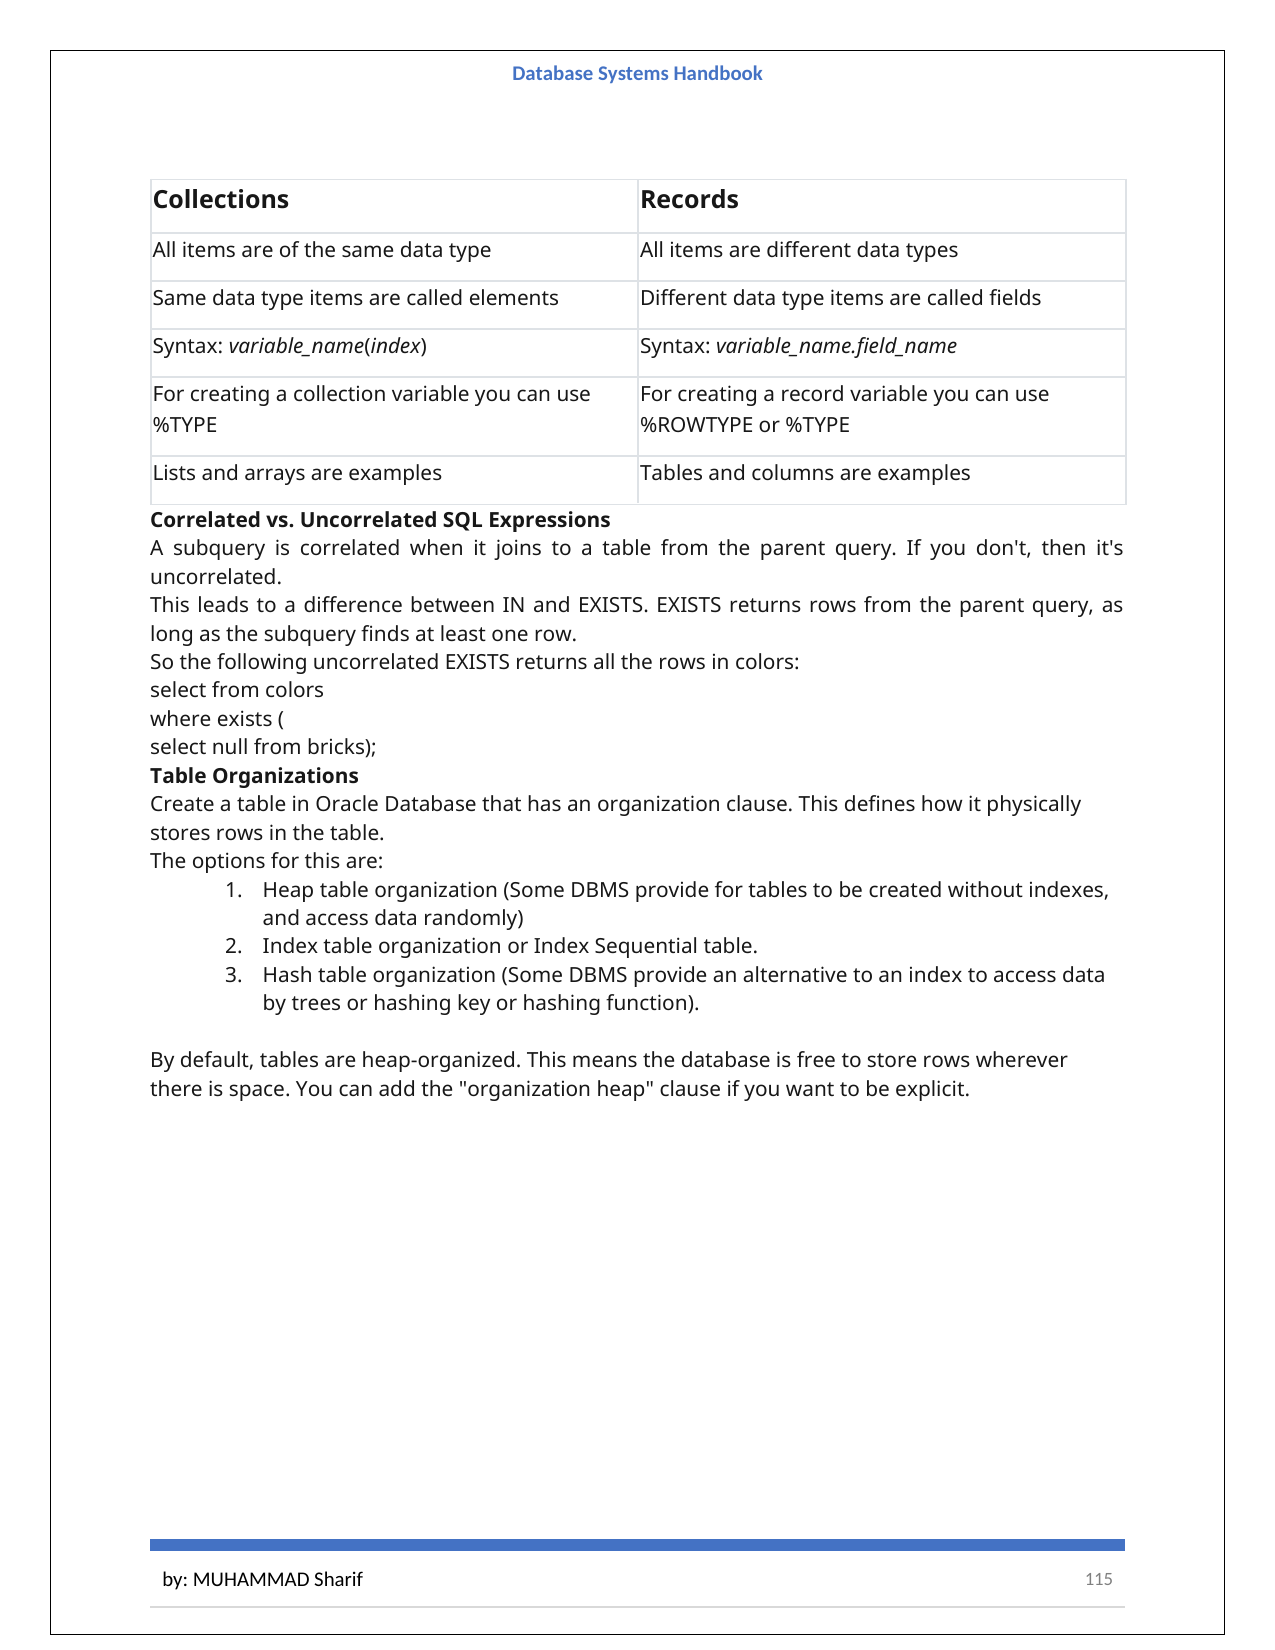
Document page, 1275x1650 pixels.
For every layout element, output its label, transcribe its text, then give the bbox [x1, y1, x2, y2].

text The options for this are: [150, 846, 1125, 875]
text select from colors [150, 676, 1125, 704]
table_cell Same data type items are called elements [152, 282, 637, 328]
table_cell All items are of the same data type [152, 234, 637, 280]
text So the following uncorrelated EXISTS returns all the rows in colors: [150, 647, 1125, 676]
text Create a table in Oracle Database that has an organization clause. This defines how it physically stores rows in the table. [150, 789, 1125, 846]
table_cell Lists and arrays are examples [152, 457, 637, 503]
table_header Records [639, 180, 1125, 232]
text select null from bricks); [150, 732, 1125, 761]
text Correlated vs. Uncorrelated SQL Expressions [150, 505, 1125, 533]
text By default, tables are heap-organized. This means the database is free to store rows wherever there is space. You can add the "organization heap" clause if you want to be explicit. [150, 1045, 1125, 1102]
table_header Collections [152, 180, 637, 232]
table_cell All items are different data types [639, 234, 1125, 280]
table_cell For creating a record variable you can use %ROWTYPE or %TYPE [639, 378, 1125, 455]
list Heap table organization (Some DBMS provide for tables to be created without indexes, and access data randomly) [225, 875, 1125, 932]
text A subquery is correlated when it joins to a table from the parent query. If you don't, then it's uncorrelated. [150, 533, 1125, 590]
table_cell Syntax: variable_name(index) [152, 330, 637, 376]
text This leads to a difference between IN and EXISTS. EXISTS returns rows from the parent query, as long as the subquery finds at least one row. [150, 590, 1125, 647]
table_cell For creating a collection variable you can use %TYPE [152, 378, 637, 455]
table_cell Tables and columns are examples [639, 457, 1125, 503]
table_cell Syntax: variable_name.field_name [639, 330, 1125, 376]
list Index table organization or Index Sequential table. [225, 932, 1125, 960]
text Table Organizations [150, 761, 1125, 789]
list Hash table organization (Some DBMS provide an alternative to an index to access data by trees or hashing key or hashing function). [225, 960, 1125, 1017]
text where exists ( [150, 704, 1125, 732]
table_cell Different data type items are called fields [639, 282, 1125, 328]
